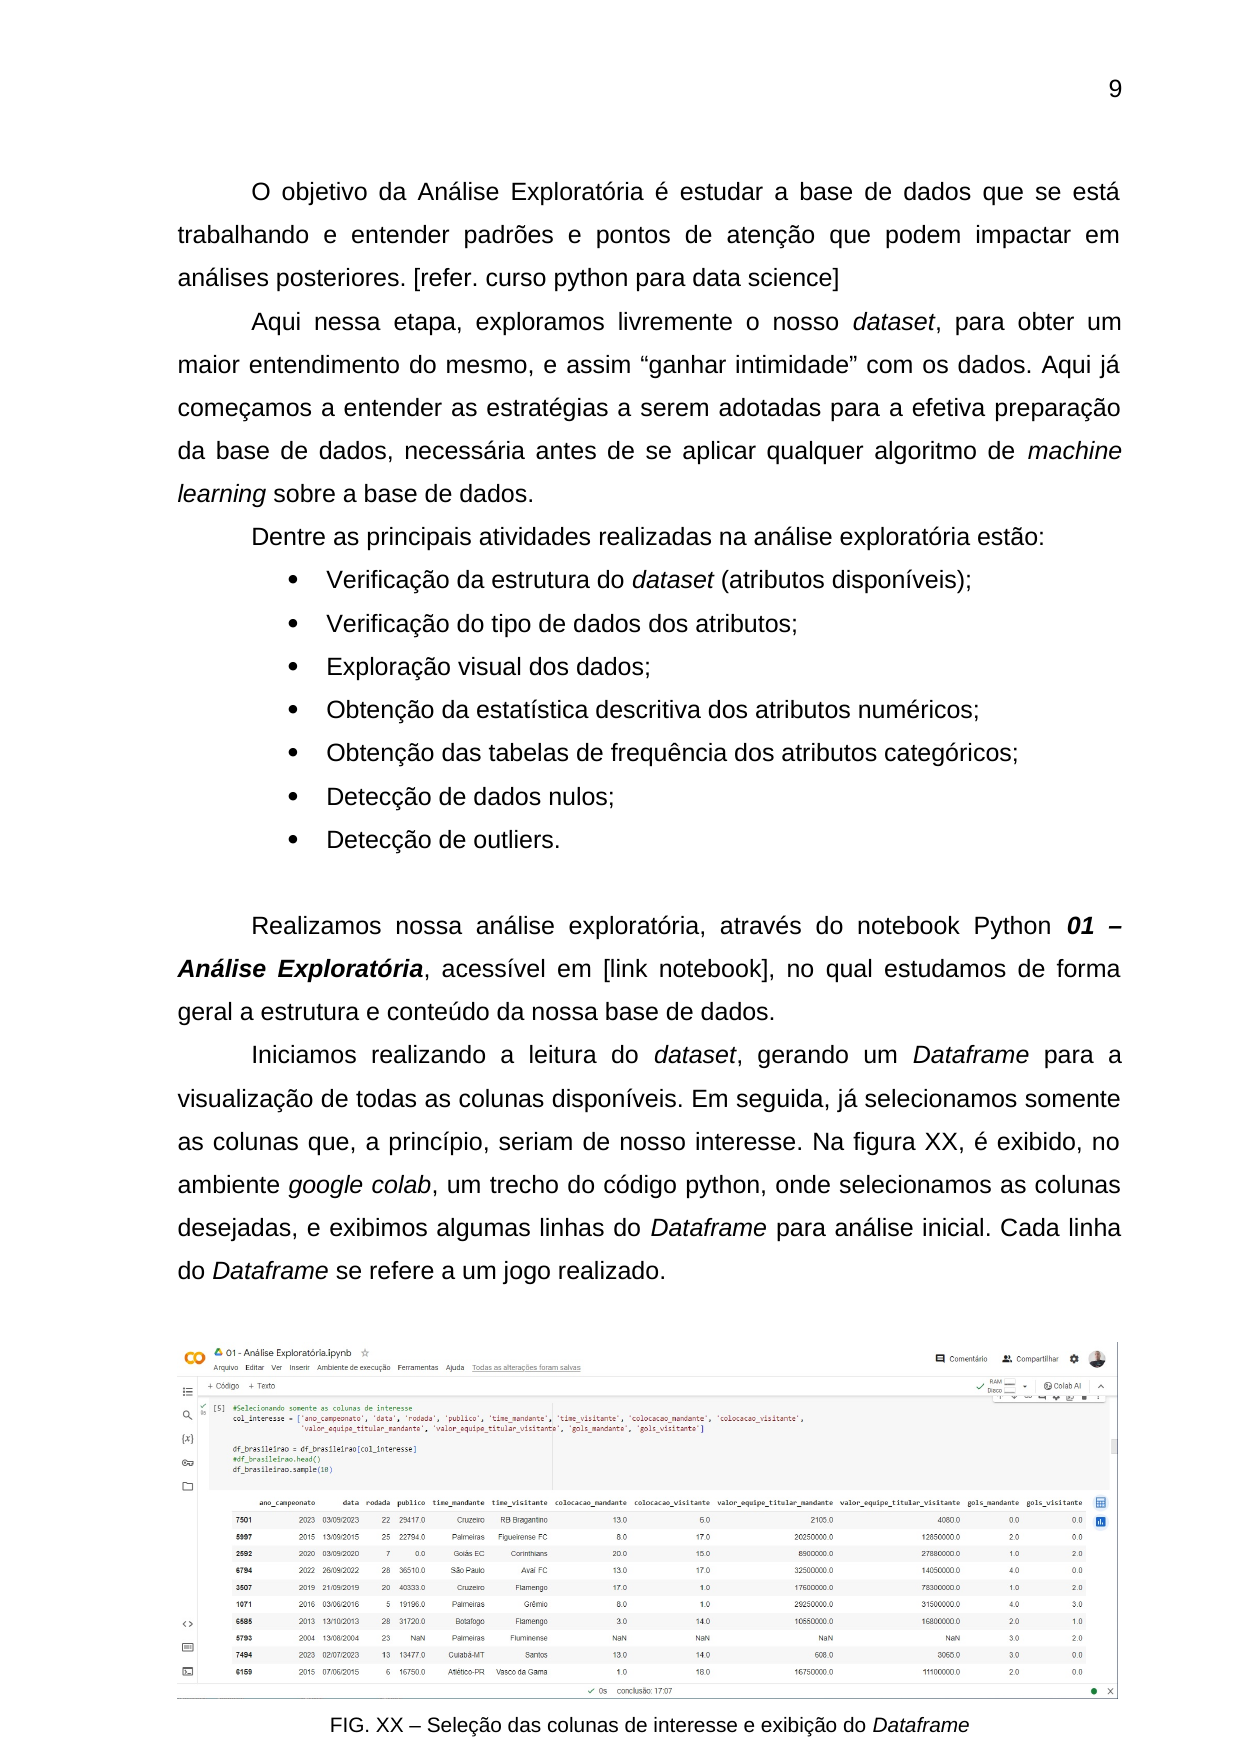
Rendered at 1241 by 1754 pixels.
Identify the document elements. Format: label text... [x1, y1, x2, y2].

text FIG. XX – Seleção das colunas de interesse e exibição do Dataframe [177, 1713, 1122, 1737]
text O objetivo da Análise Exploratória é estudar a base de dados que se está trabalhando e entender padrões e pontos de atenção que podem impactar em análises posteriores. [refer. curso python para data science] [177, 177, 1122, 292]
list Obtenção das tabelas de frequência dos atributos categóricos; [288, 738, 1122, 767]
text Dentre as principais atividades realizadas na análise exploratória estão: [177, 522, 1122, 551]
list Verificação do tipo de dados dos atributos; [288, 608, 1122, 637]
text Realizamos nossa análise exploratória, através do notebook Python 01 – Análise Exploratória, acessível em [link notebook], no qual estudamos de forma geral a estrutura e conteúdo da nossa base de dados. [177, 911, 1122, 1026]
list Verificação da estrutura do dataset (atributos disponíveis); [288, 565, 1122, 594]
list Detecção de dados nulos; [288, 781, 1122, 810]
text Aqui nessa etapa, exploramos livremente o nosso dataset, para obter um maior entendimento do mesmo, e assim “ganhar intimidade” com os dados. Aqui já começamos a entender as estratégias a serem adotadas para a efetiva preparação da base de dados, necessária antes de se aplicar qualquer algoritmo de machine learning sobre a base de dados. [177, 307, 1122, 508]
list Exploração visual dos dados; [288, 652, 1122, 681]
text Iniciamos realizando a leitura do dataset, gerando um Dataframe para a visualização de todas as colunas disponíveis. Em seguida, já selecionamos somente as colunas que, a princípio, seriam de nosso interesse. Na figura XX, é exibido, no ambiente google colab, um trecho do código python, onde selecionamos as colunas desejadas, e exibimos algumas linhas do Dataframe para análise inicial. Cada linha do Dataframe se refere a um jogo realizado. [177, 1040, 1122, 1285]
list Detecção de outliers. [288, 825, 1122, 853]
picture [177, 1342, 1118, 1699]
list Obtenção da estatística descritiva dos atributos numéricos; [288, 695, 1122, 724]
